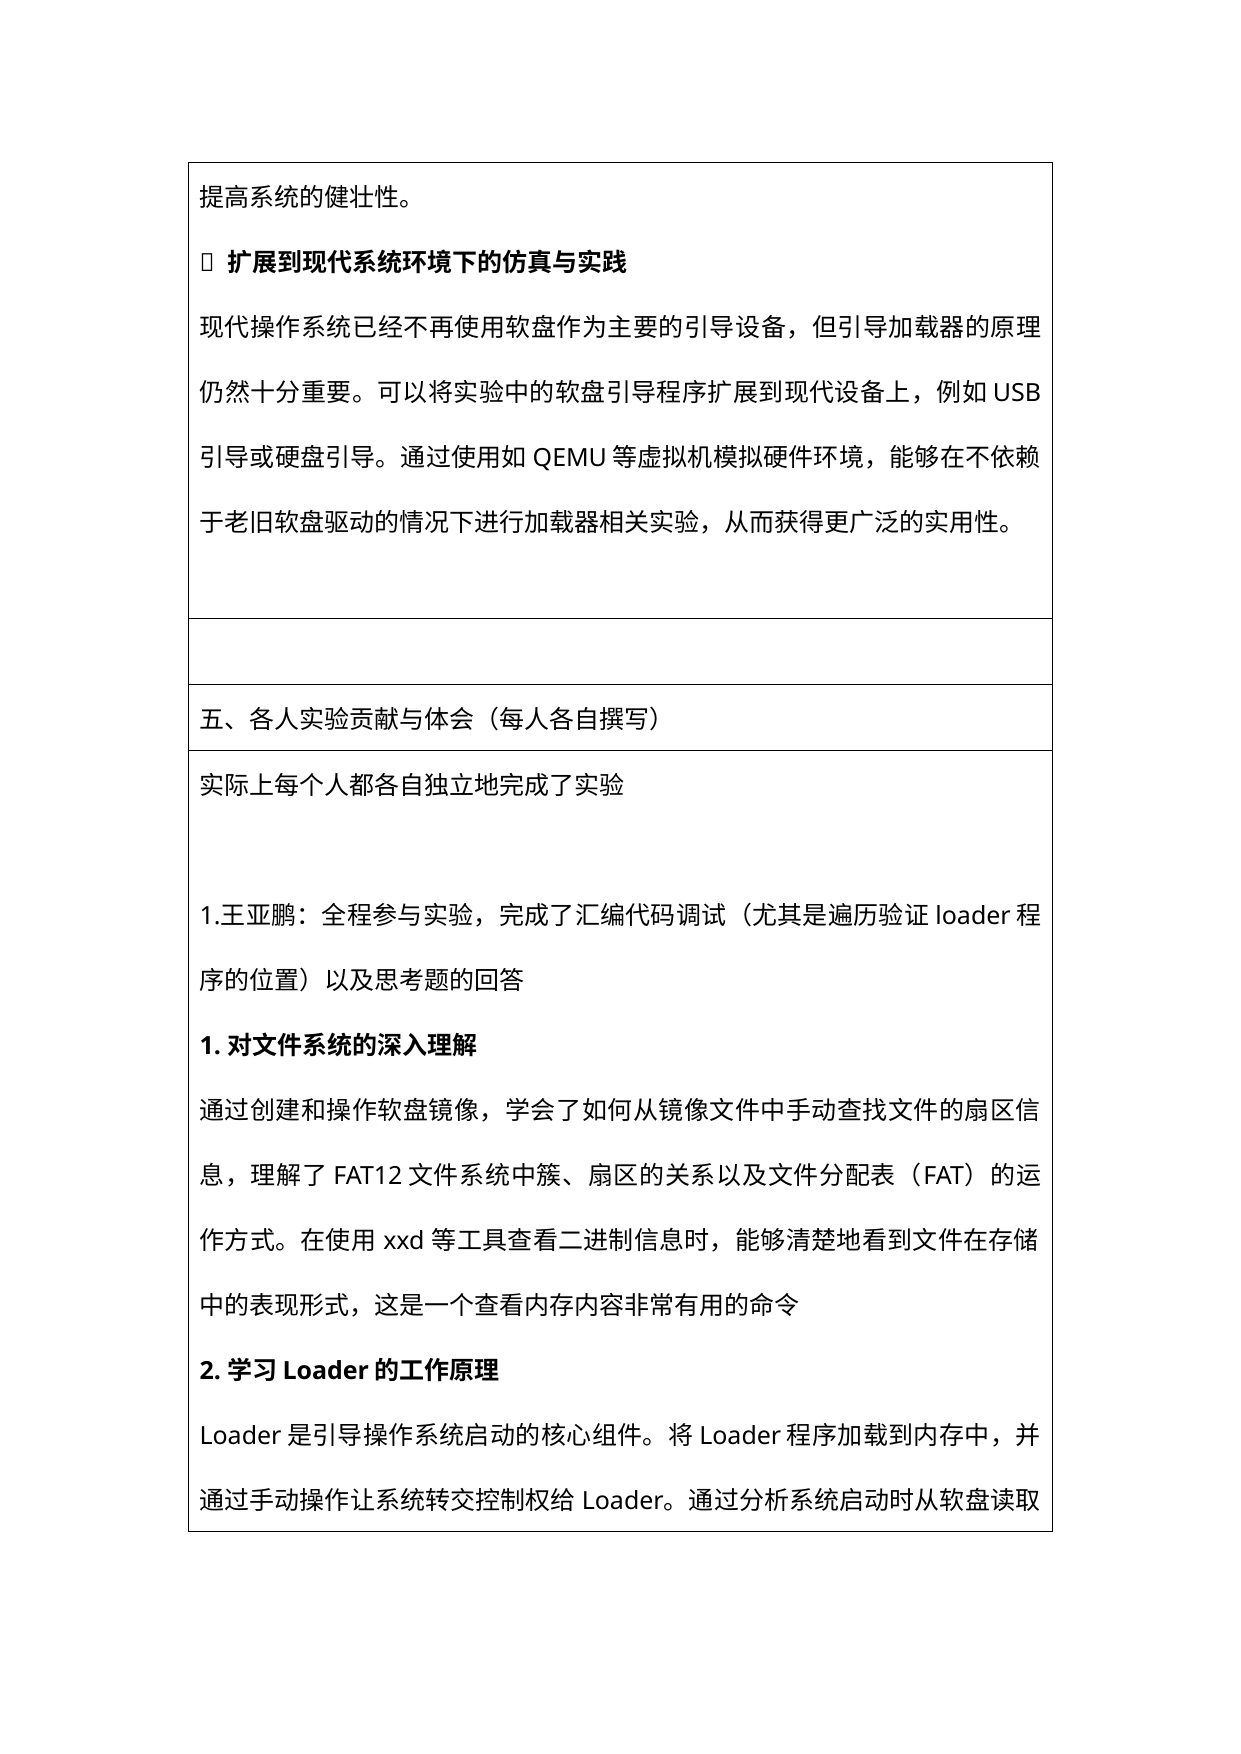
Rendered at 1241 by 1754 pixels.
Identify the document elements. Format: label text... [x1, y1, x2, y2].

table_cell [189, 751, 1052, 1531]
table_cell 各人实验贡献与体会（每人各自撰写） [189, 685, 1052, 750]
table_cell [189, 163, 1052, 618]
table_cell [189, 619, 1052, 684]
